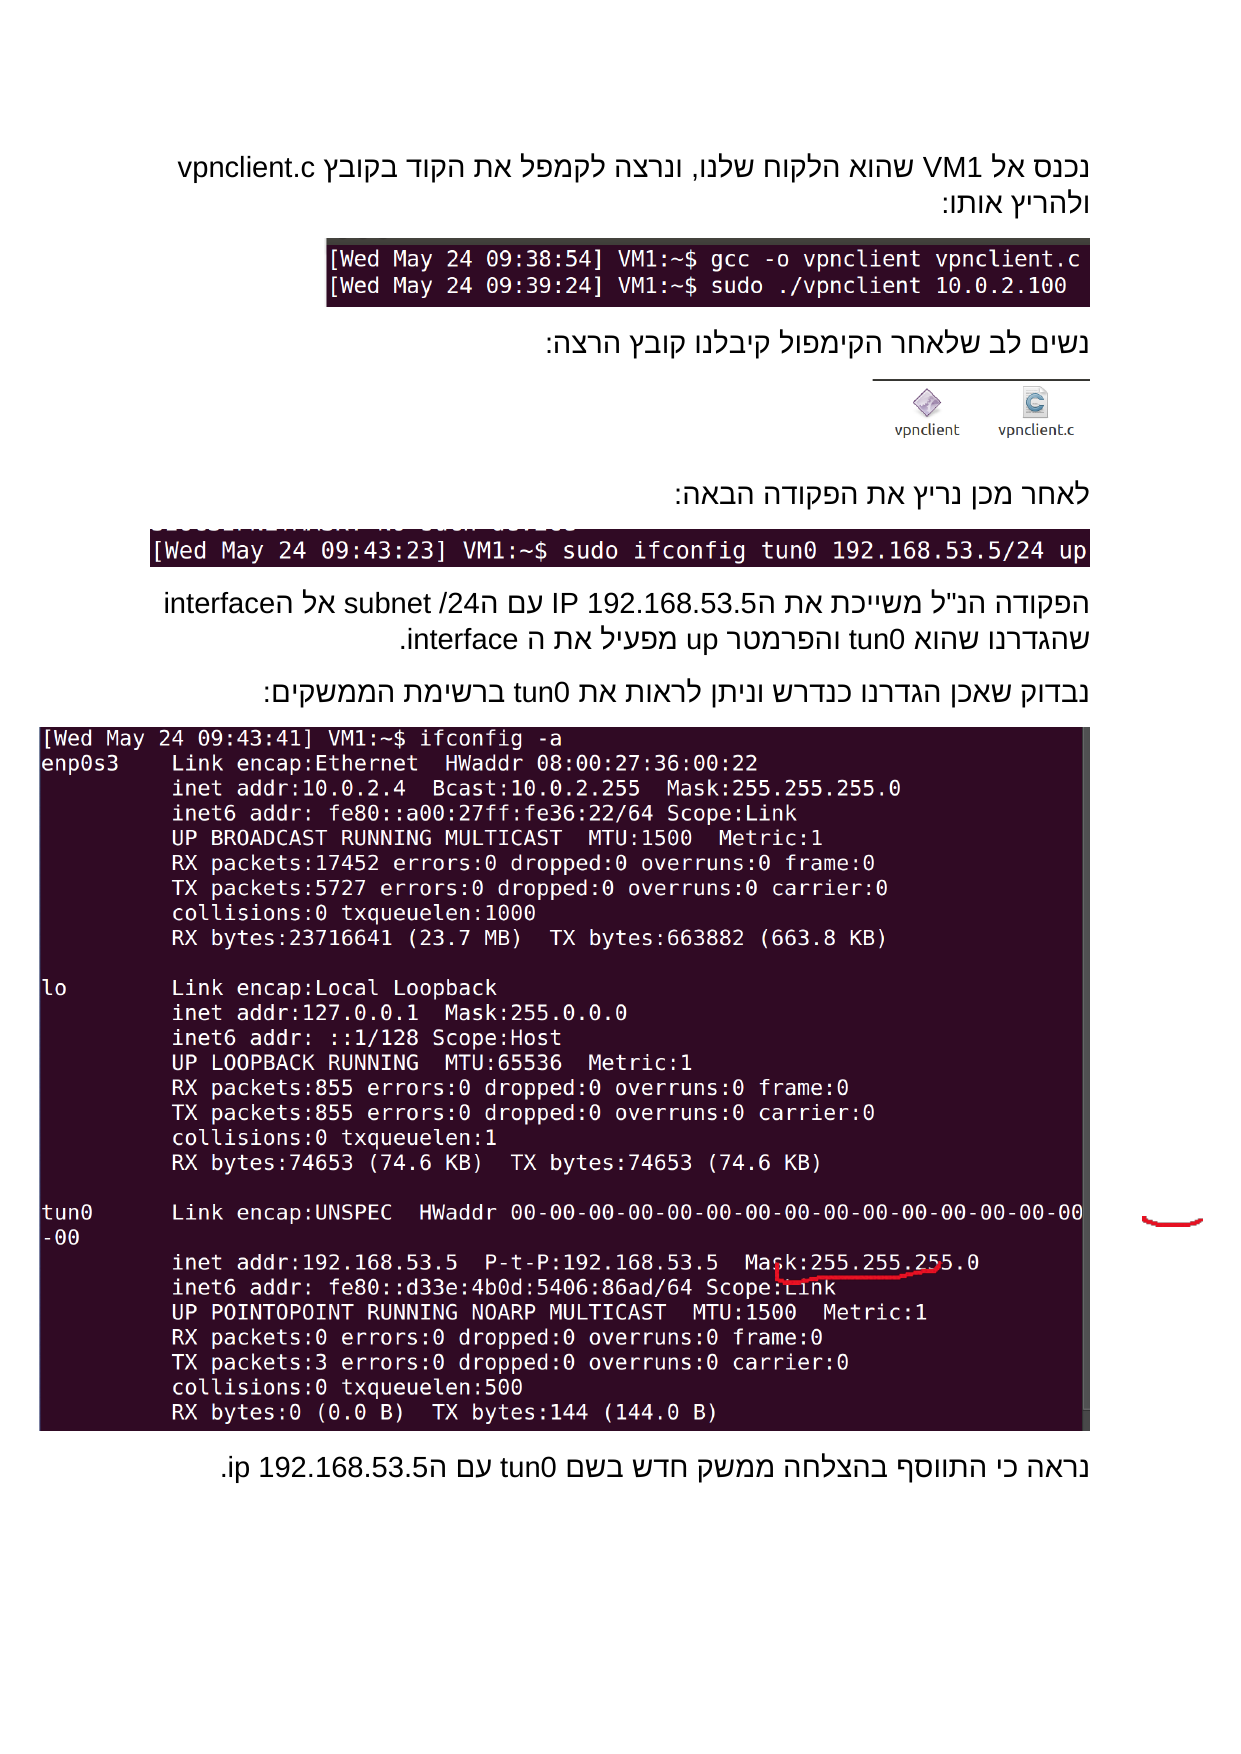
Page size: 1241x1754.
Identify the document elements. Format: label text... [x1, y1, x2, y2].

text נכנס אל VM1 שהוא הלקוח שלנו, ונרצה לקמפל את הקוד בקובץ vpnclient.c ולהריץ אותו: [150, 150, 1090, 220]
picture [150, 529, 1090, 567]
picture [324, 238, 1090, 307]
picture [39, 727, 1090, 1431]
text נבדוק שאכן הגדרנו כנדרש וניתן לראות את tun0 ברשימת הממשקים: [150, 675, 1090, 708]
text הפקודה הנ"ל משייכת את הIP 192.168.53.5 עם הsubnet /24 אל הinterface שהגדרנו שהוא tun0 והפרמטר up מפעיל את ה interface. [150, 586, 1090, 656]
picture [872, 379, 1090, 458]
picture [1142, 1216, 1203, 1227]
text נשים לב שלאחר הקימפול קיבלנו קובץ הרצה: [150, 326, 1090, 360]
text לאחר מכן נריץ את הפקודה הבאה: [150, 477, 1090, 510]
text נראה כי התווסף בהצלחה ממשק חדש בשם tun0 עם הip 192.168.53.5. [150, 1449, 1090, 1483]
